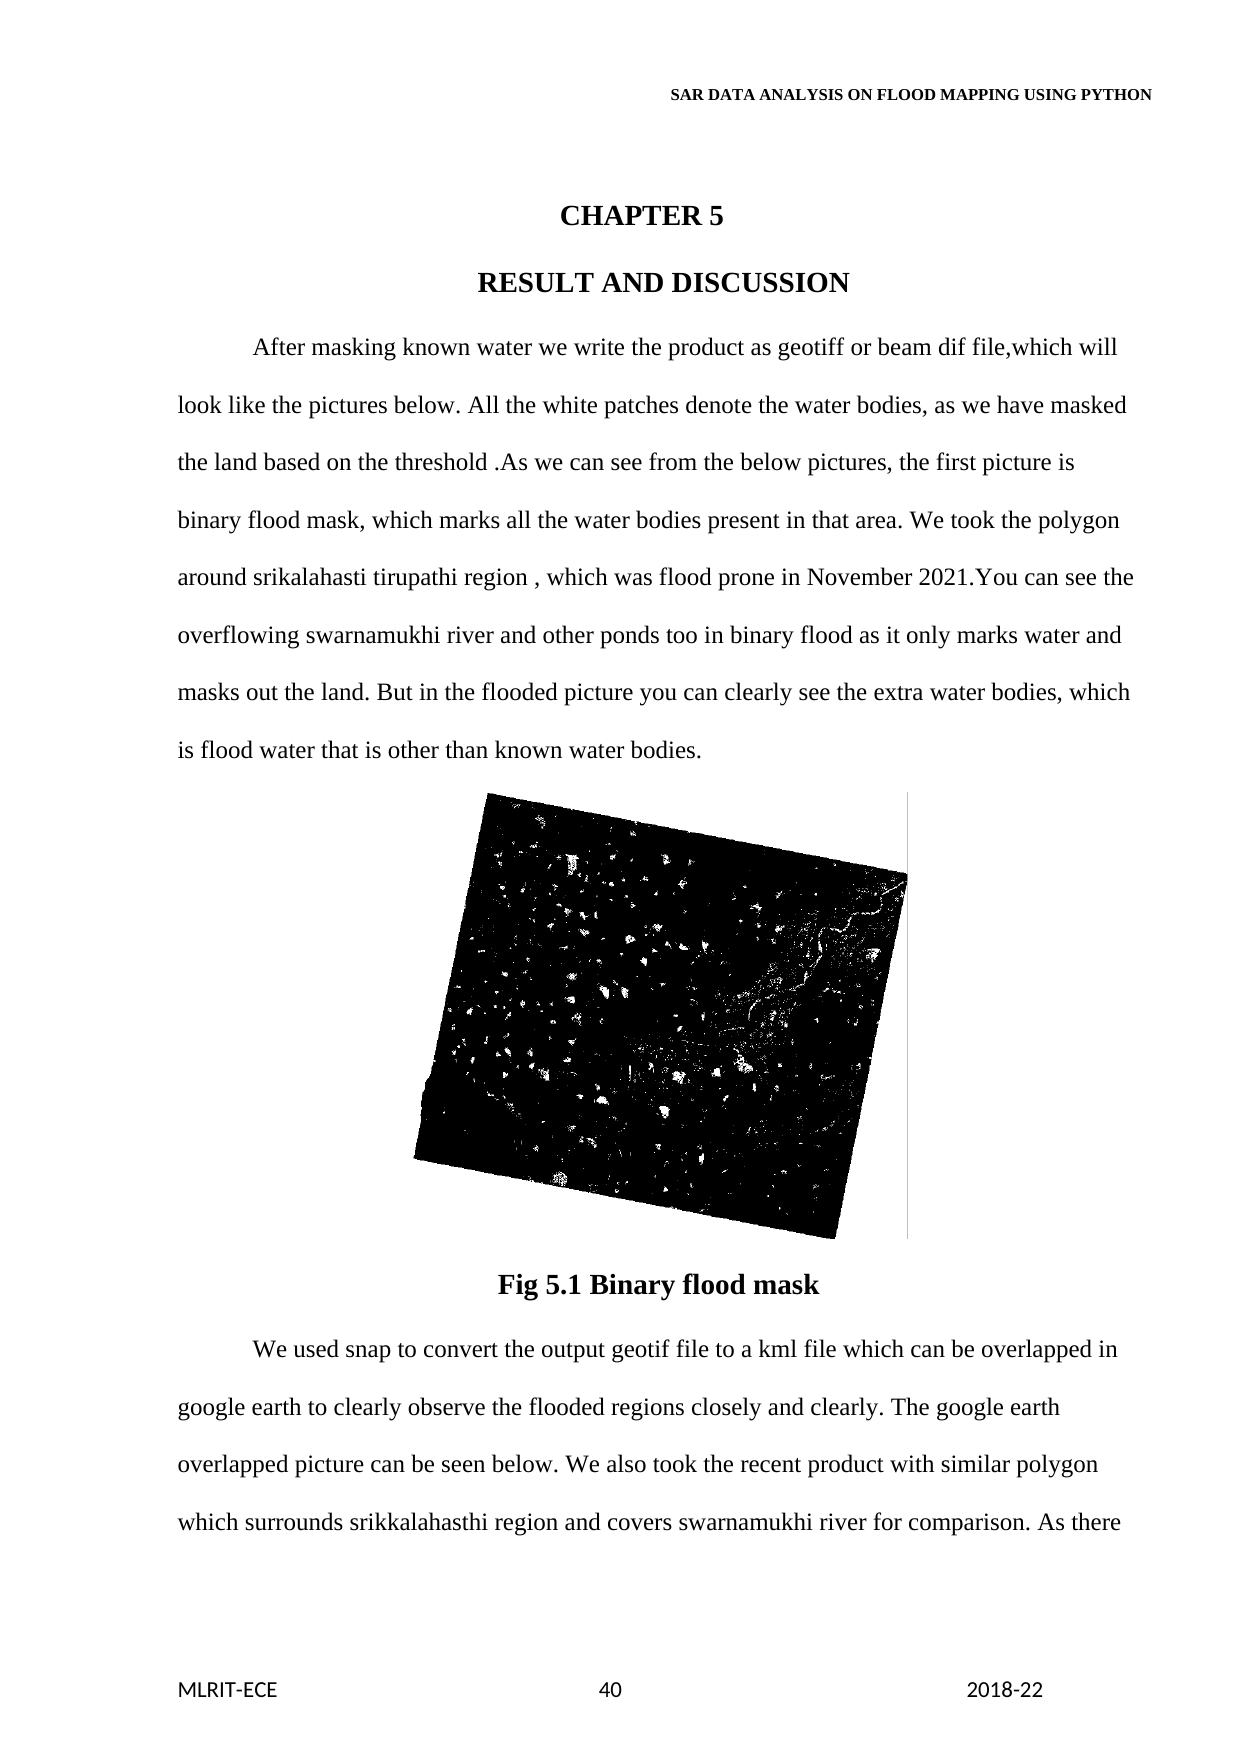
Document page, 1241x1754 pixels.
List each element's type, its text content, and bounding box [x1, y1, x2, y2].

picture [323, 792, 994, 1239]
text CHAPTER 5 [177, 198, 1140, 232]
text We used snap to convert the output geotif file to a kml file which can be overlapped in google earth to clearly observe the flooded regions closely and clearly. The google earth overlapped picture can be seen below. We also took the recent product with similar polygon which surrounds srikkalahasthi region and covers swarnamukhi river for comparison. As there [177, 1334, 1140, 1535]
text RESULT AND DISCUSSION [402, 265, 1140, 299]
text After masking known water we write the product as geotiff or beam dif file,which will look like the pictures below. All the white patches denote the water bodies, as we have masked the land based on the threshold .As we can see from the below pictures, the first picture is binary flood mask, which marks all the water bodies present in that area. We took the polygon around srikalahasti tirupathi region , which was flood prone in November 2021.You can see the overflowing swarnamukhi river and other ponds too in binary flood as it only marks water and masks out the land. But in the flooded picture you can clearly see the extra water bodies, which is flood water that is other than known water bodies. [177, 332, 1140, 763]
text Fig 5.1 Binary flood mask [177, 1267, 1140, 1301]
